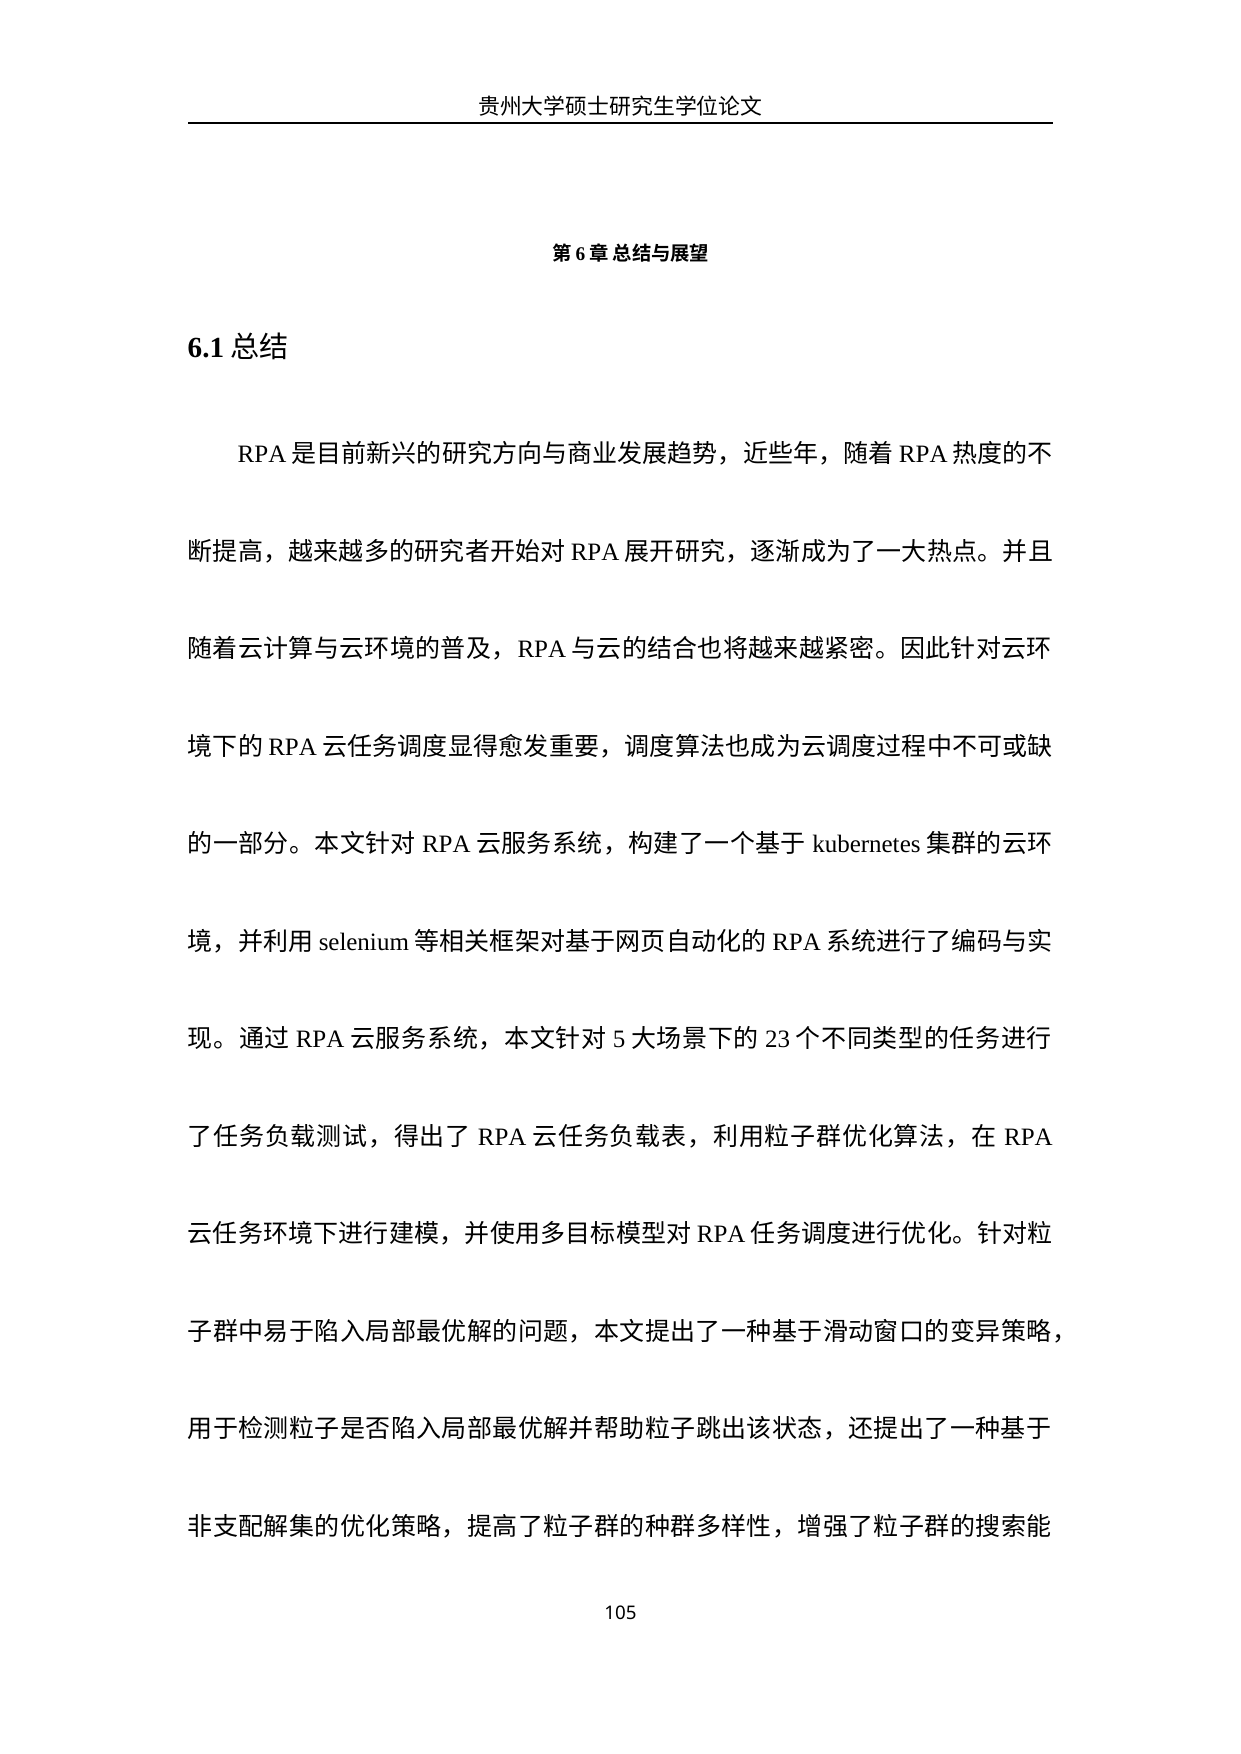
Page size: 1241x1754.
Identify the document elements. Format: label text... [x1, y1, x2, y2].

subtitle 6.1总结 [187, 312, 1053, 377]
subtitle 第6章 总结与展望 [208, 210, 1053, 275]
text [187, 419, 1053, 1557]
